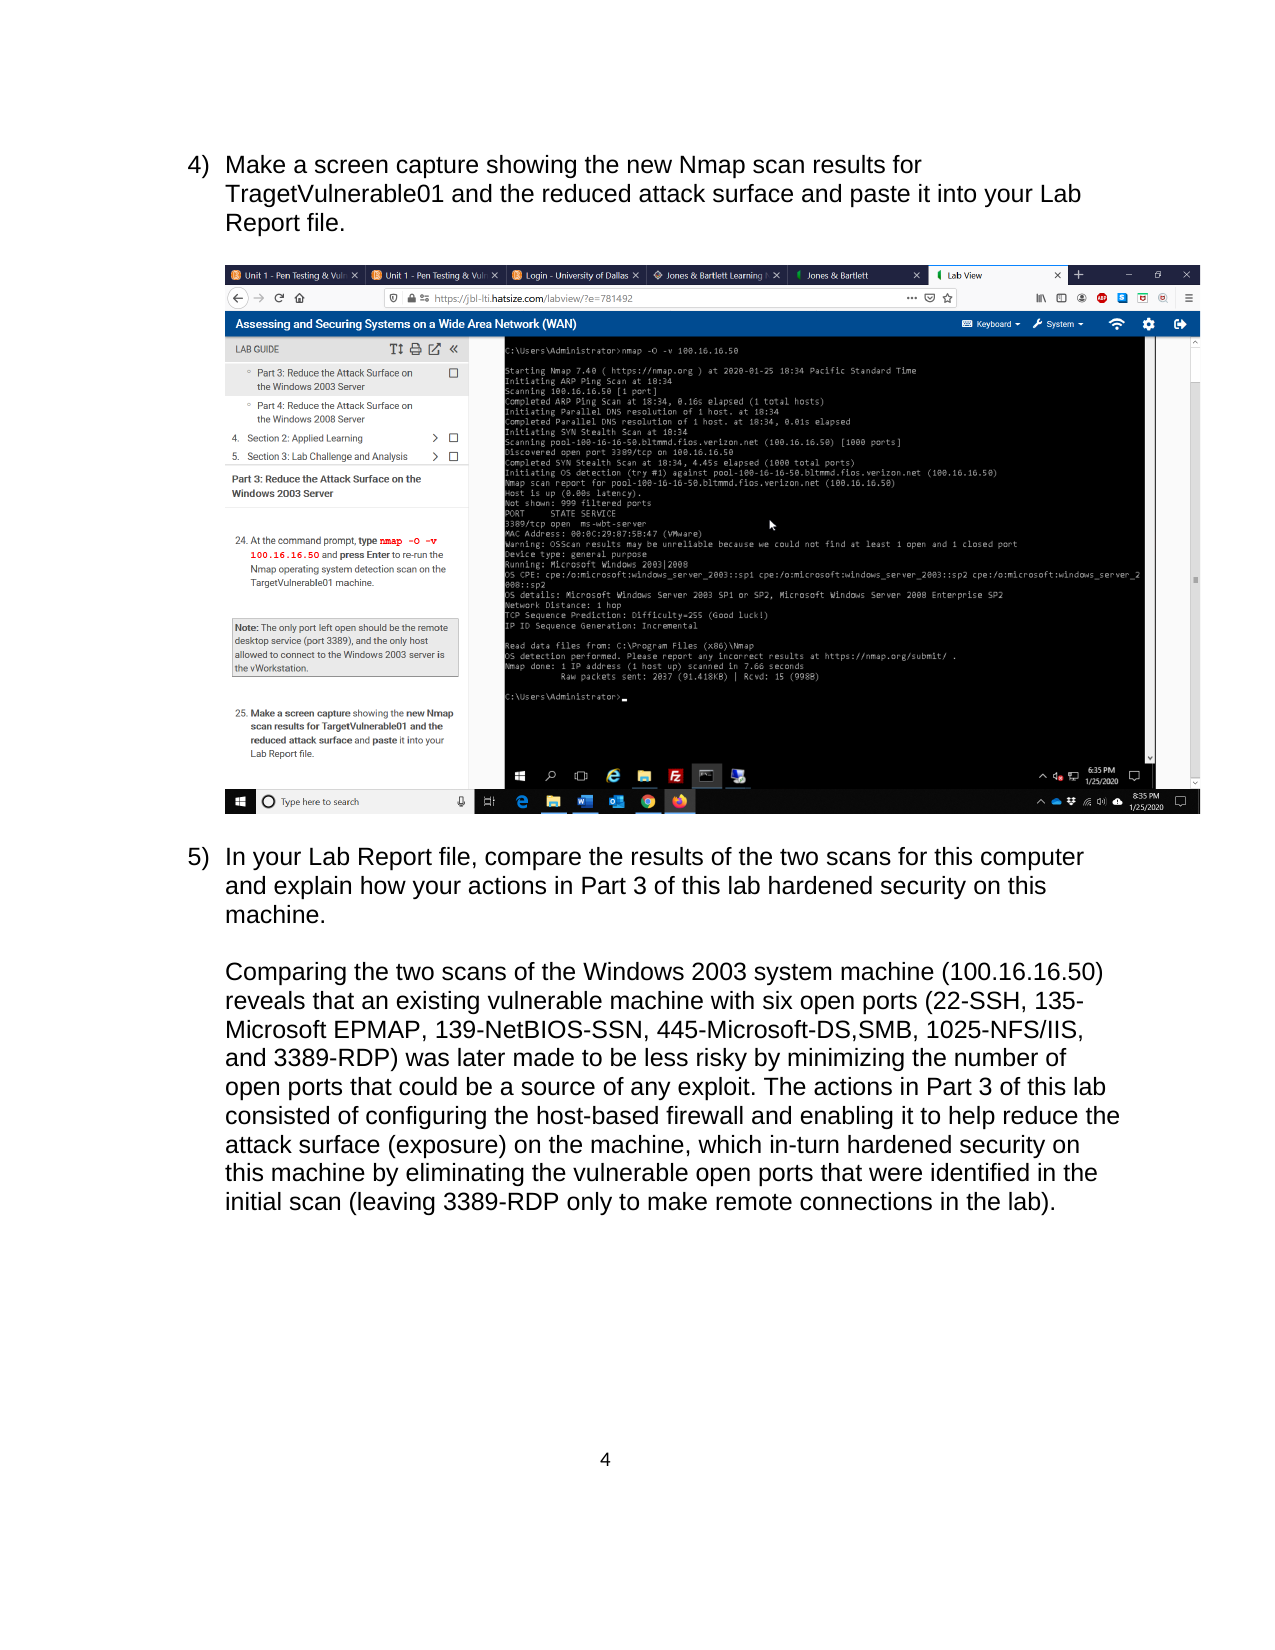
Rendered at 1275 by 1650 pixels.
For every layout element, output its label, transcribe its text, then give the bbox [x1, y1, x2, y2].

list Make a screen capture showing the new Nmap scan results for TragetVulnerable01 and the reduced attack surface and paste it into your Lab Report file. [187, 150, 1125, 236]
picture [225, 265, 1200, 814]
list Comparing the two scans of the Windows 2003 system machine (100.16.16.50) reveals that an existing vulnerable machine with six open ports (22-SSH, 135-Microsoft EPMAP, 139-NetBIOS-SSN, 445-Microsoft-DS,SMB, 1025-NFS/IIS, and 3389-RDP) was later made to be less risky by minimizing the number of open ports that could be a source of any exploit. The actions in Part 3 of this lab consisted of configuring the host-based firewall and enabling it to help reduce the attack surface (exposure) on the machine, which in-turn hardened security on this machine by eliminating the vulnerable open ports that were identified in the initial scan (leaving 3389-RDP only to make remote connections in the lab). [225, 957, 1125, 1216]
text 4 [525, 1446, 1125, 1471]
list In your Lab Report file, compare the results of the two scans for this computer and explain how your actions in Part 3 of this lab hardened security on this machine. [187, 842, 1125, 928]
